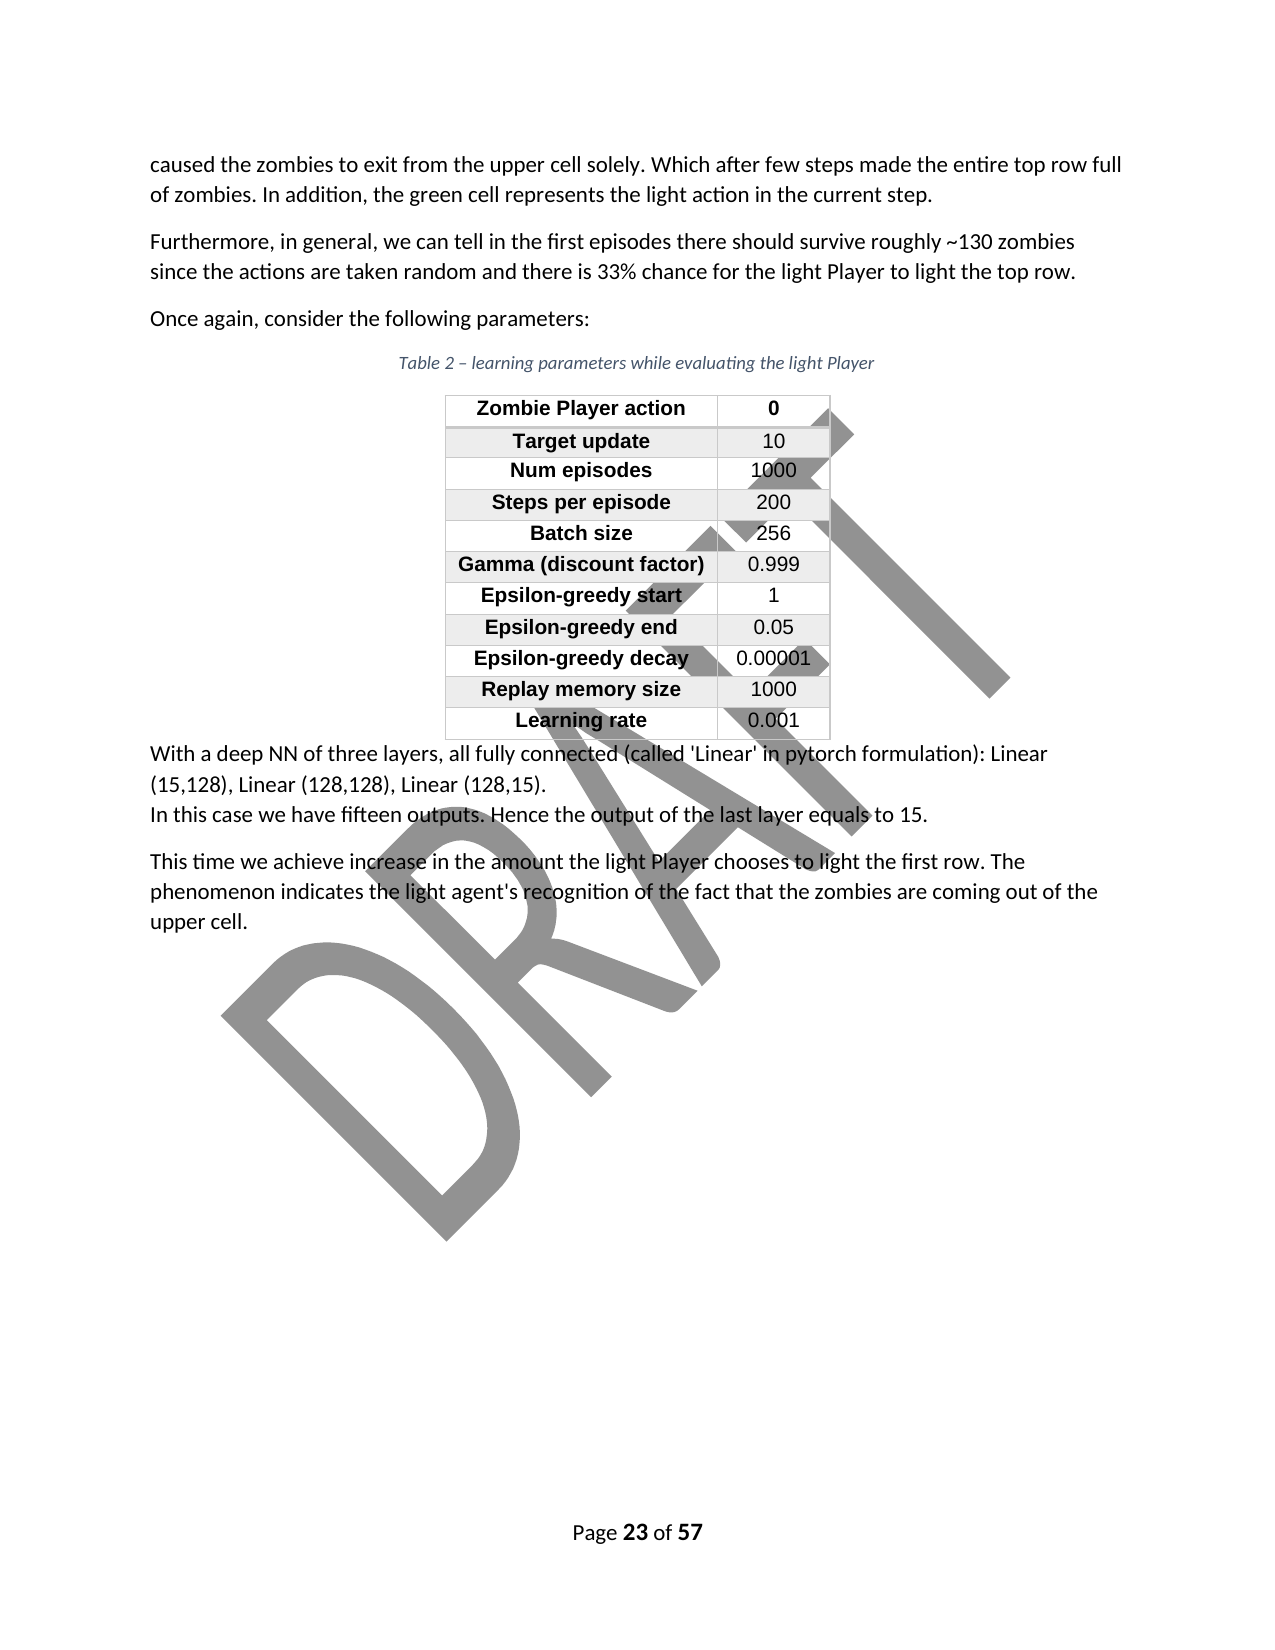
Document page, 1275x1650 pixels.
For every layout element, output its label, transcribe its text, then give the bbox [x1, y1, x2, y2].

table_cell 0.999 [718, 552, 829, 582]
table_header Zombie Player action [446, 396, 717, 426]
text Furthermore, in general, we can tell in the first episodes there should survive roughly ~130 zombies since the actions are taken random and there is 33% chance for the light Player to light the top row. [150, 227, 1125, 285]
table_cell 0.05 [718, 615, 829, 645]
table_cell Gamma (discount factor) [446, 552, 717, 582]
text Once again, consider the following parameters: [150, 304, 1125, 332]
table_cell Replay memory size [446, 677, 717, 707]
table_cell Steps per episode [446, 490, 717, 520]
table_cell Num episodes [446, 458, 717, 488]
table_cell 0.00001 [718, 646, 829, 676]
table_cell 1 [718, 583, 829, 613]
table_header 0 [718, 396, 829, 426]
table_cell Learning rate [446, 708, 717, 738]
table_cell 1000 [718, 458, 829, 488]
table_cell 1000 [718, 677, 829, 707]
table_cell Epsilon-greedy start [446, 583, 717, 613]
table_cell 10 [718, 429, 829, 457]
text This time we achieve increase in the amount the light Player chooses to light the first row. The phenomenon indicates the light agent's recognition of the fact that the zombies are coming out of the upper cell. [150, 847, 1125, 935]
table_cell Epsilon-greedy decay [446, 646, 717, 676]
text With a deep NN of three layers, all fully connected (called 'Linear' in pytorch formulation): Linear (15,128), Linear (128,128), Linear (128,15). In this case we have fifteen outputs. Hence the output of the last layer equals to 15. [150, 739, 1125, 828]
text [150, 150, 1125, 208]
table_cell Epsilon-greedy end [446, 615, 717, 645]
table_cell 200 [718, 490, 829, 520]
table_cell Batch size [446, 521, 717, 551]
table_cell Target update [446, 429, 717, 457]
table_cell 0.001 [718, 708, 829, 738]
table_cell 256 [718, 521, 829, 551]
